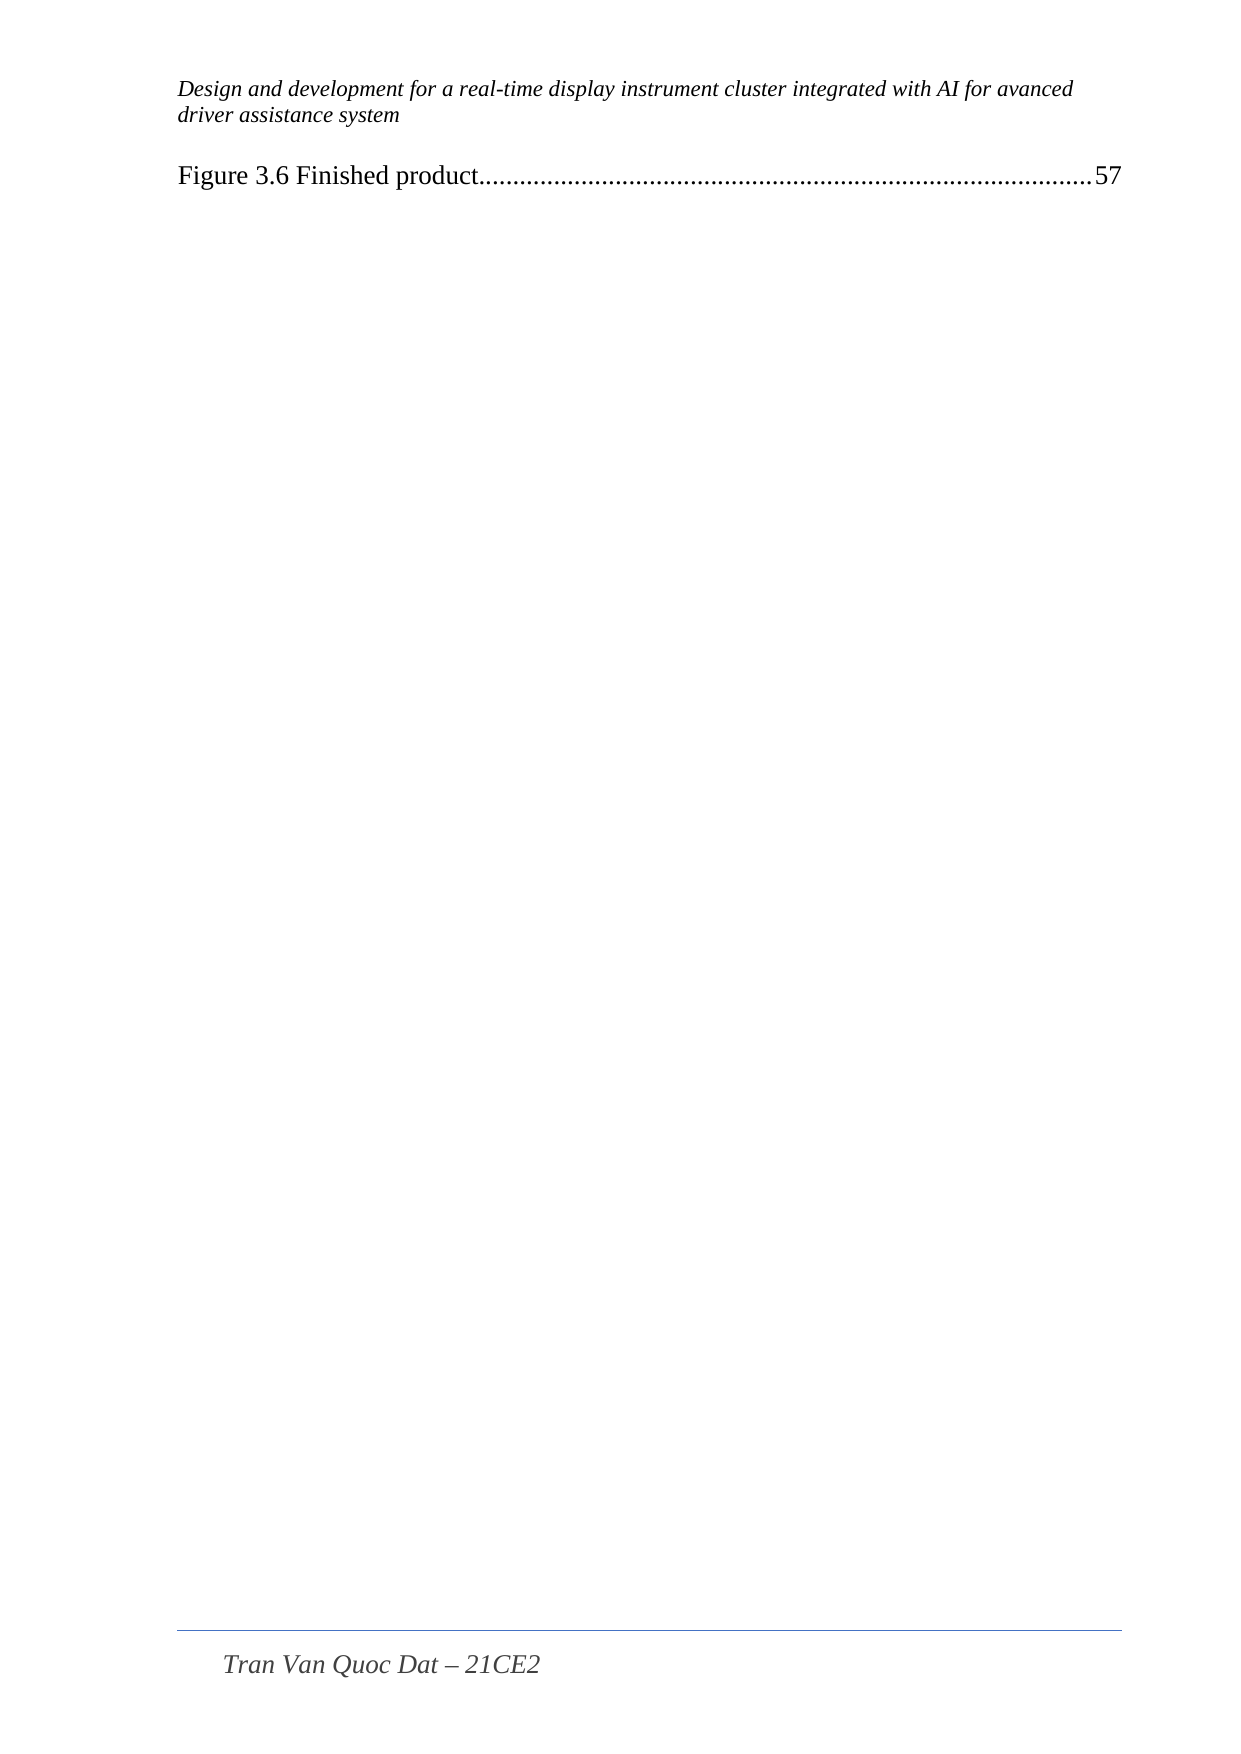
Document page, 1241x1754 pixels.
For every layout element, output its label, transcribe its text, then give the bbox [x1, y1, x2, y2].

text Figure 3.6 Finished product 57 [177, 159, 1122, 190]
